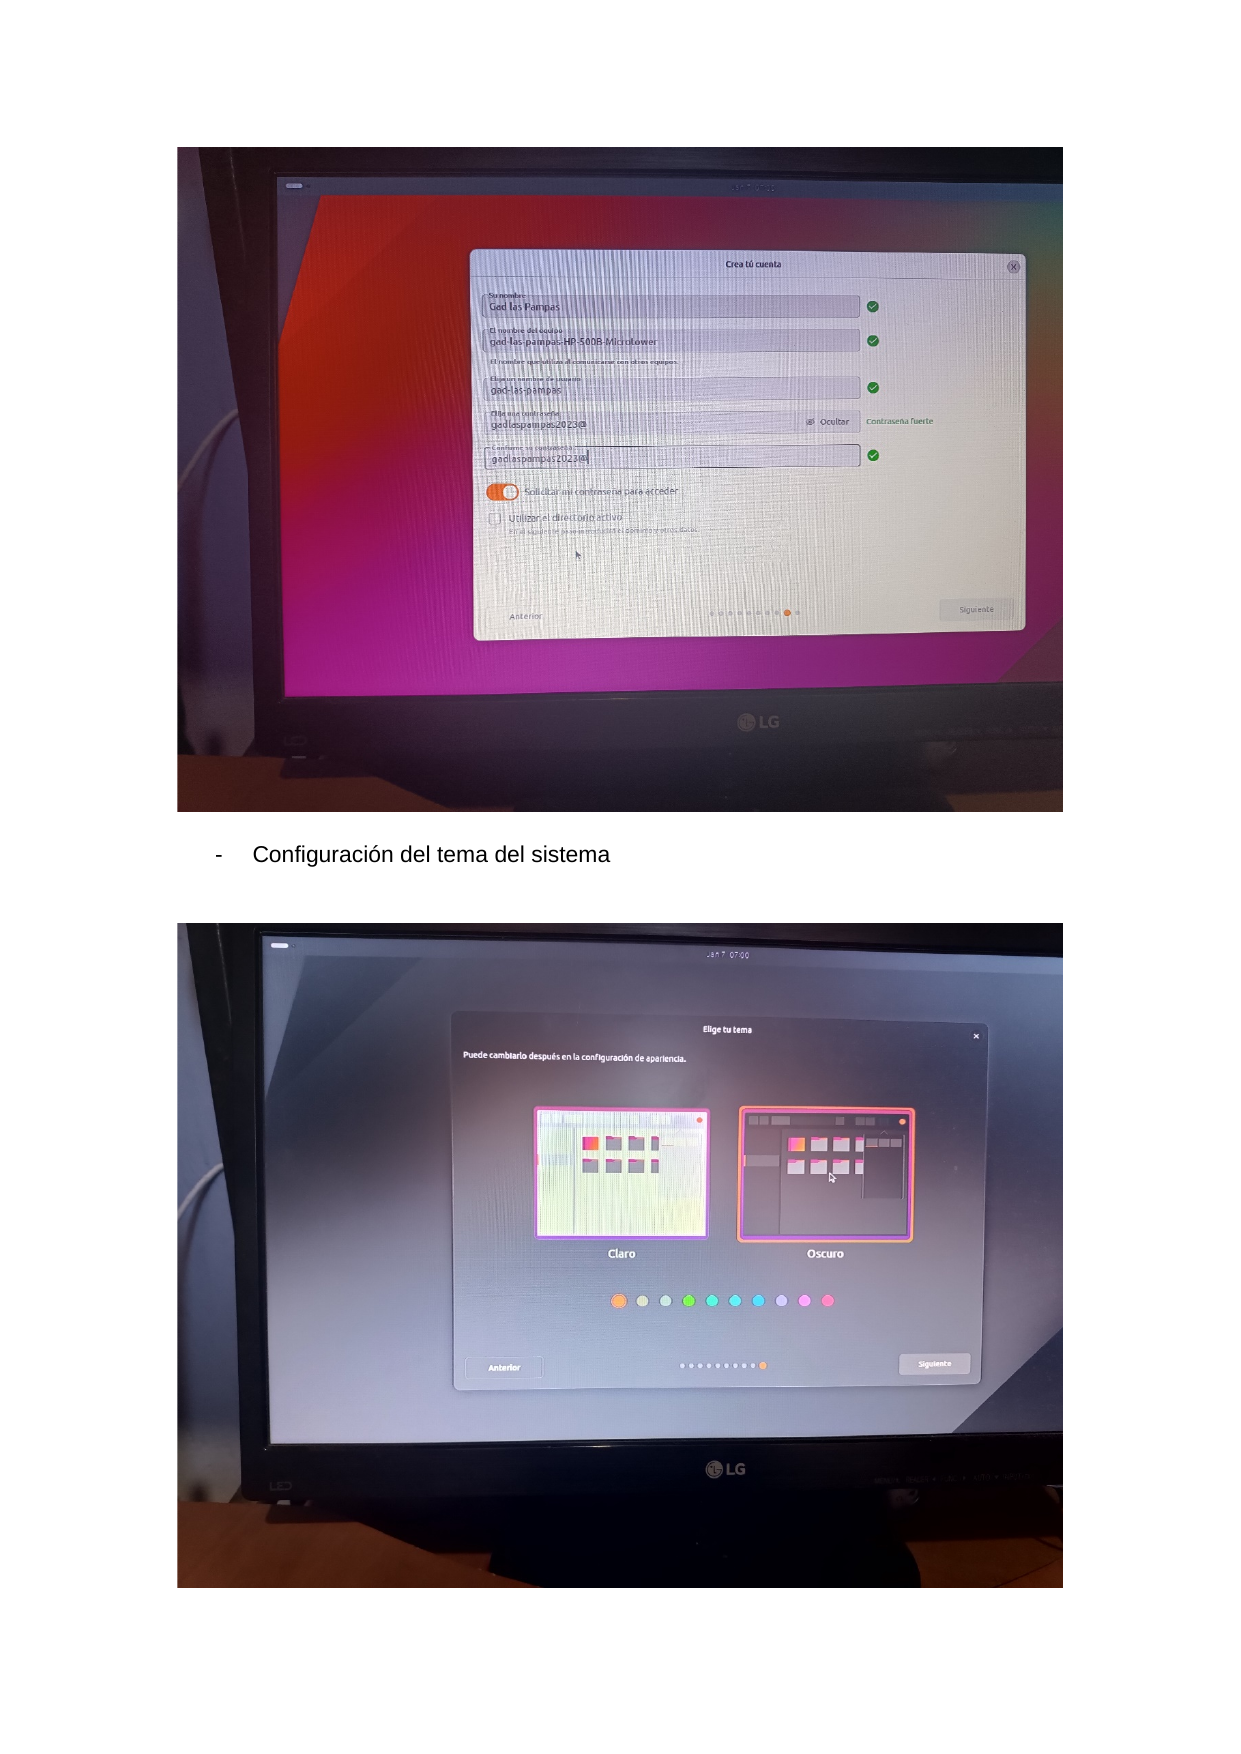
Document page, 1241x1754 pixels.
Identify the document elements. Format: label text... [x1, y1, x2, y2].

list Configuración del tema del sistema [215, 841, 1063, 867]
picture [177, 147, 1063, 812]
picture [177, 923, 1063, 1588]
